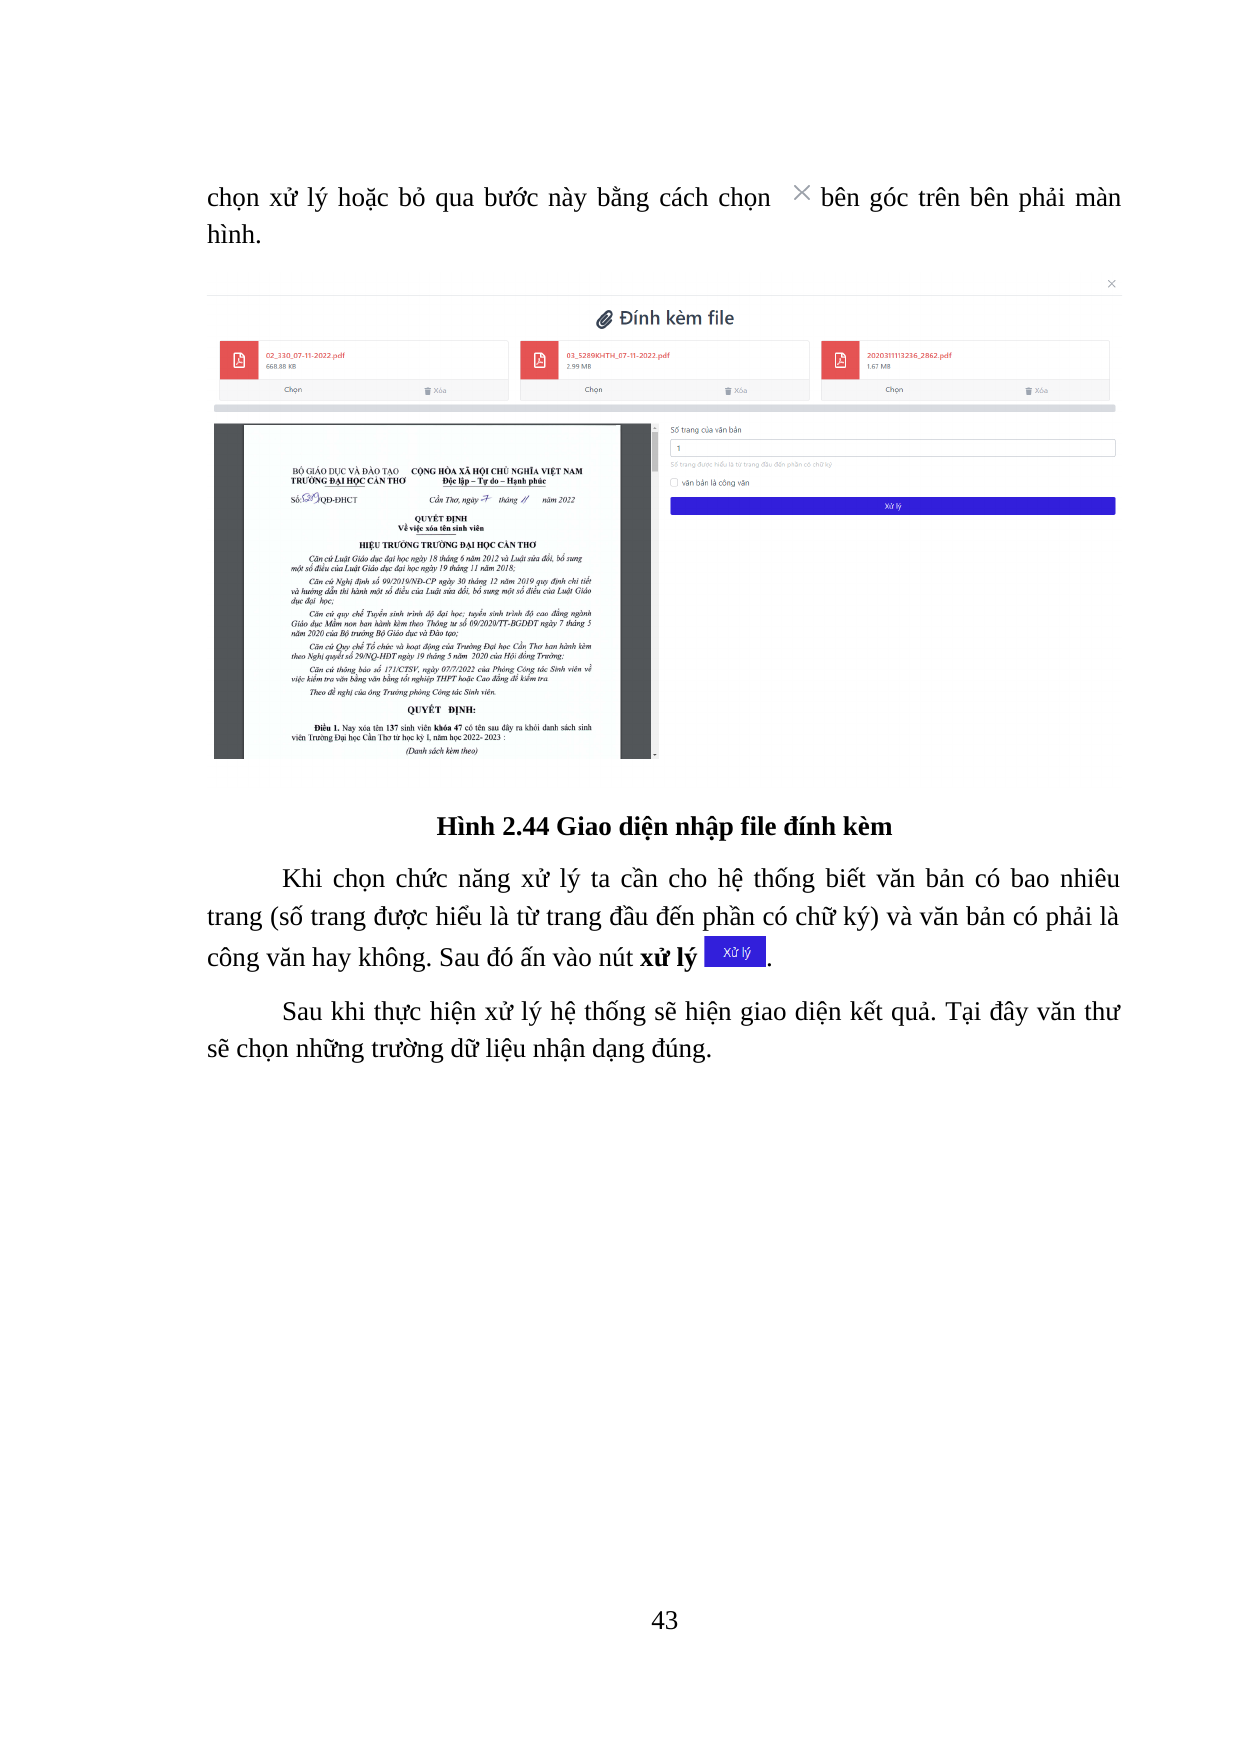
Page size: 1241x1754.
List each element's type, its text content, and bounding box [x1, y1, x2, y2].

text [207, 177, 1122, 250]
picture [781, 177, 812, 207]
text Sau khi thực hiện xử lý hệ thống sẽ hiện giao diện kết quả. Tại đây văn thư sẽ chọn những trường dữ liệu nhận dạng đúng. [207, 995, 1122, 1063]
picture [704, 936, 766, 967]
picture [206, 272, 1123, 788]
text Khi chọn chức năng xử lý ta cần cho hệ thống biết văn bản có bao nhiêu trang (số trang được hiểu là từ trang đầu đến phần có chữ ký) và văn bản có phải là công văn hay không. Sau đó ấn vào nút xử lý . [207, 862, 1122, 972]
